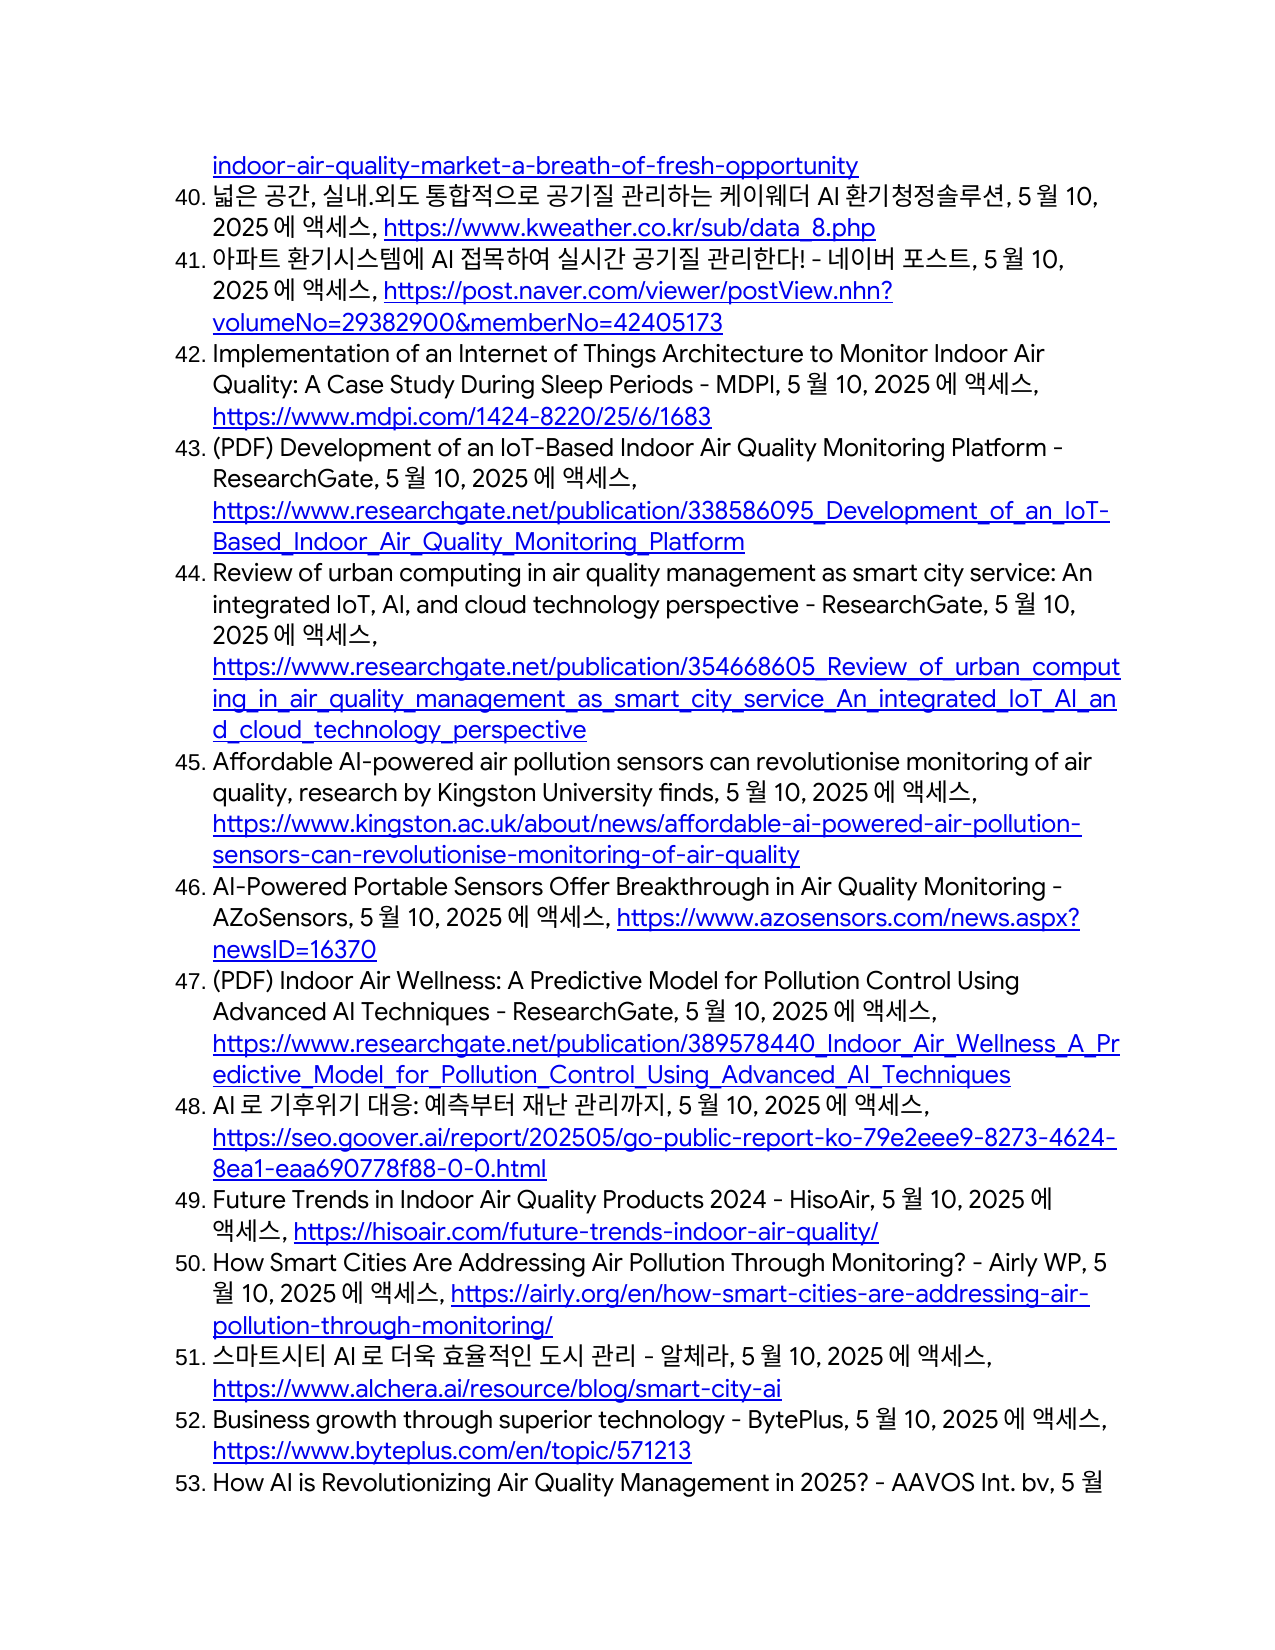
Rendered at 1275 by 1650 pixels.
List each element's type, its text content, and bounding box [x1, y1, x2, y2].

list Review of urban computing in air quality management as smart city service: An integrated IoT, AI, and cloud technology perspective - ResearchGate, 5월 10, 2025에 액세스, https://www.researchgate.net/publication/354668605_Review_of_urban_computing_in_air_quality_management_as_smart_city_service_An_integrated_IoT_AI_and_cloud_technology_perspective [175, 558, 1125, 746]
list (PDF) Development of an IoT-Based Indoor Air Quality Monitoring Platform - ResearchGate, 5월 10, 2025에 액세스, https://www.researchgate.net/publication/338586095_Development_of_an_IoT-Based_Indoor_Air_Quality_Monitoring_Platform [175, 432, 1125, 558]
list 스마트시티 AI로 더욱 효율적인 도시 관리 - 알체라, 5월 10, 2025에 액세스, https://www.alchera.ai/resource/blog/smart-city-ai [175, 1341, 1125, 1404]
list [175, 150, 1125, 181]
list Implementation of an Internet of Things Architecture to Monitor Indoor Air Quality: A Case Study During Sleep Periods - MDPI, 5월 10, 2025에 액세스, https://www.mdpi.com/1424-8220/25/6/1683 [175, 338, 1125, 432]
list 아파트 환기시스템에 AI 접목하여 실시간 공기질 관리한다! - 네이버 포스트, 5월 10, 2025에 액세스, https://post.naver.com/viewer/postView.nhn?volumeNo=29382900&memberNo=42405173 [175, 244, 1125, 338]
list AI-Powered Portable Sensors Offer Breakthrough in Air Quality Monitoring - AZoSensors, 5월 10, 2025에 액세스, https://www.azosensors.com/news.aspx?newsID=16370 [175, 871, 1125, 965]
list (PDF) Indoor Air Wellness: A Predictive Model for Pollution Control Using Advanced AI Techniques - ResearchGate, 5월 10, 2025에 액세스, https://www.researchgate.net/publication/389578440_Indoor_Air_Wellness_A_Predictive_Model_for_Pollution_Control_Using_Advanced_AI_Techniques [175, 965, 1125, 1091]
list How Smart Cities Are Addressing Air Pollution Through Monitoring? - Airly WP, 5월 10, 2025에 액세스, https://airly.org/en/how-smart-cities-are-addressing-air-pollution-through-monitoring/ [175, 1247, 1125, 1341]
list Business growth through superior technology - BytePlus, 5월 10, 2025에 액세스, https://www.byteplus.com/en/topic/571213 [175, 1404, 1125, 1467]
list 넓은 공간, 실내.외도 통합적으로 공기질 관리하는 케이웨더 AI환기청정솔루션, 5월 10, 2025에 액세스, https://www.kweather.co.kr/sub/data_8.php [175, 181, 1125, 244]
list Future Trends in Indoor Air Quality Products 2024 - HisoAir, 5월 10, 2025에 액세스, https://hisoair.com/future-trends-indoor-air-quality/ [175, 1185, 1125, 1247]
list Affordable AI-powered air pollution sensors can revolutionise monitoring of air quality, research by Kingston University finds, 5월 10, 2025에 액세스, https://www.kingston.ac.uk/about/news/affordable-ai-powered-air-pollution-sensors-can-revolutionise-monitoring-of-air-quality [175, 746, 1125, 871]
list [175, 1467, 1125, 1498]
list AI로 기후위기 대응: 예측부터 재난 관리까지, 5월 10, 2025에 액세스, https://seo.goover.ai/report/202505/go-public-report-ko-79e2eee9-8273-4624-8ea1-eaa690778f88-0-0.html [175, 1091, 1125, 1185]
